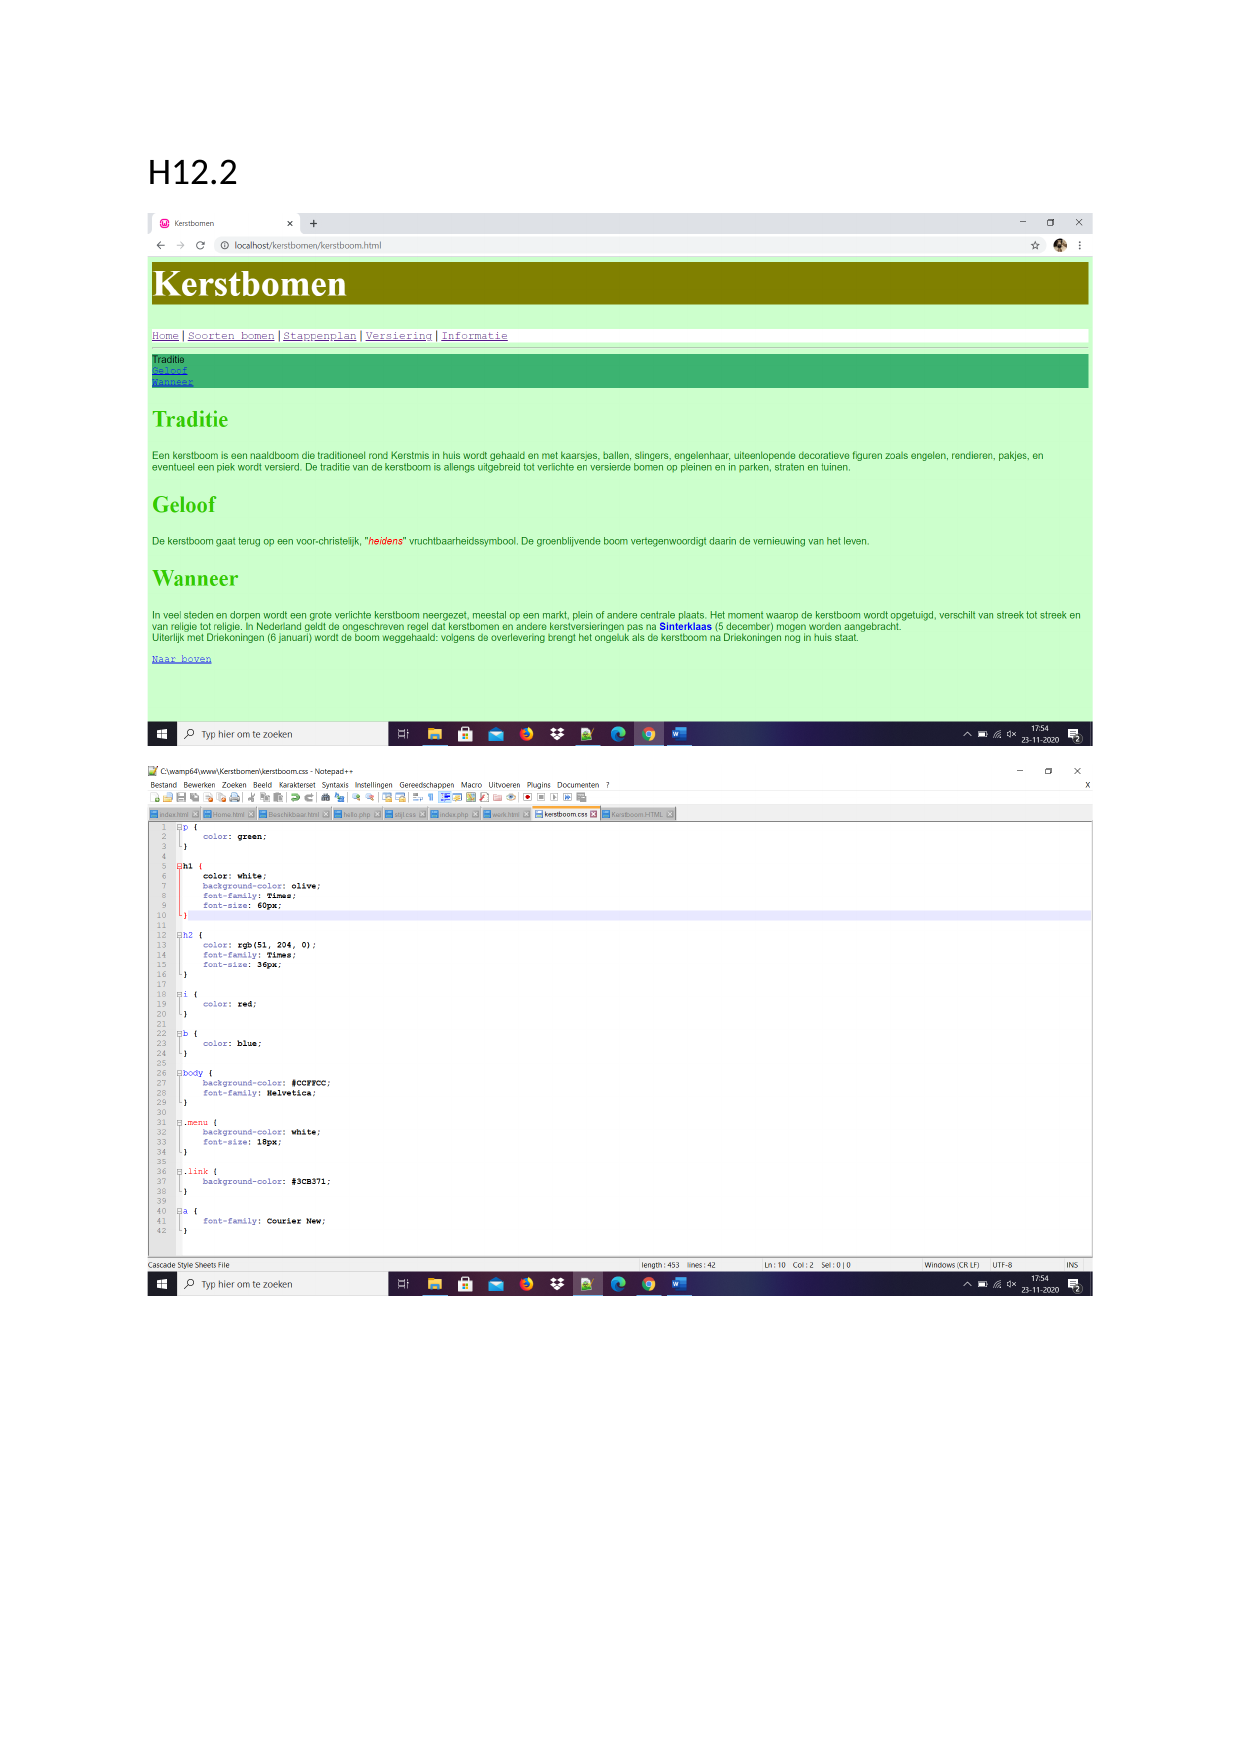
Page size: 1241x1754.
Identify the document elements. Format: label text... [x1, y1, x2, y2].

text H12.2 [148, 148, 1093, 193]
picture [147, 213, 1093, 746]
picture [147, 764, 1093, 1296]
